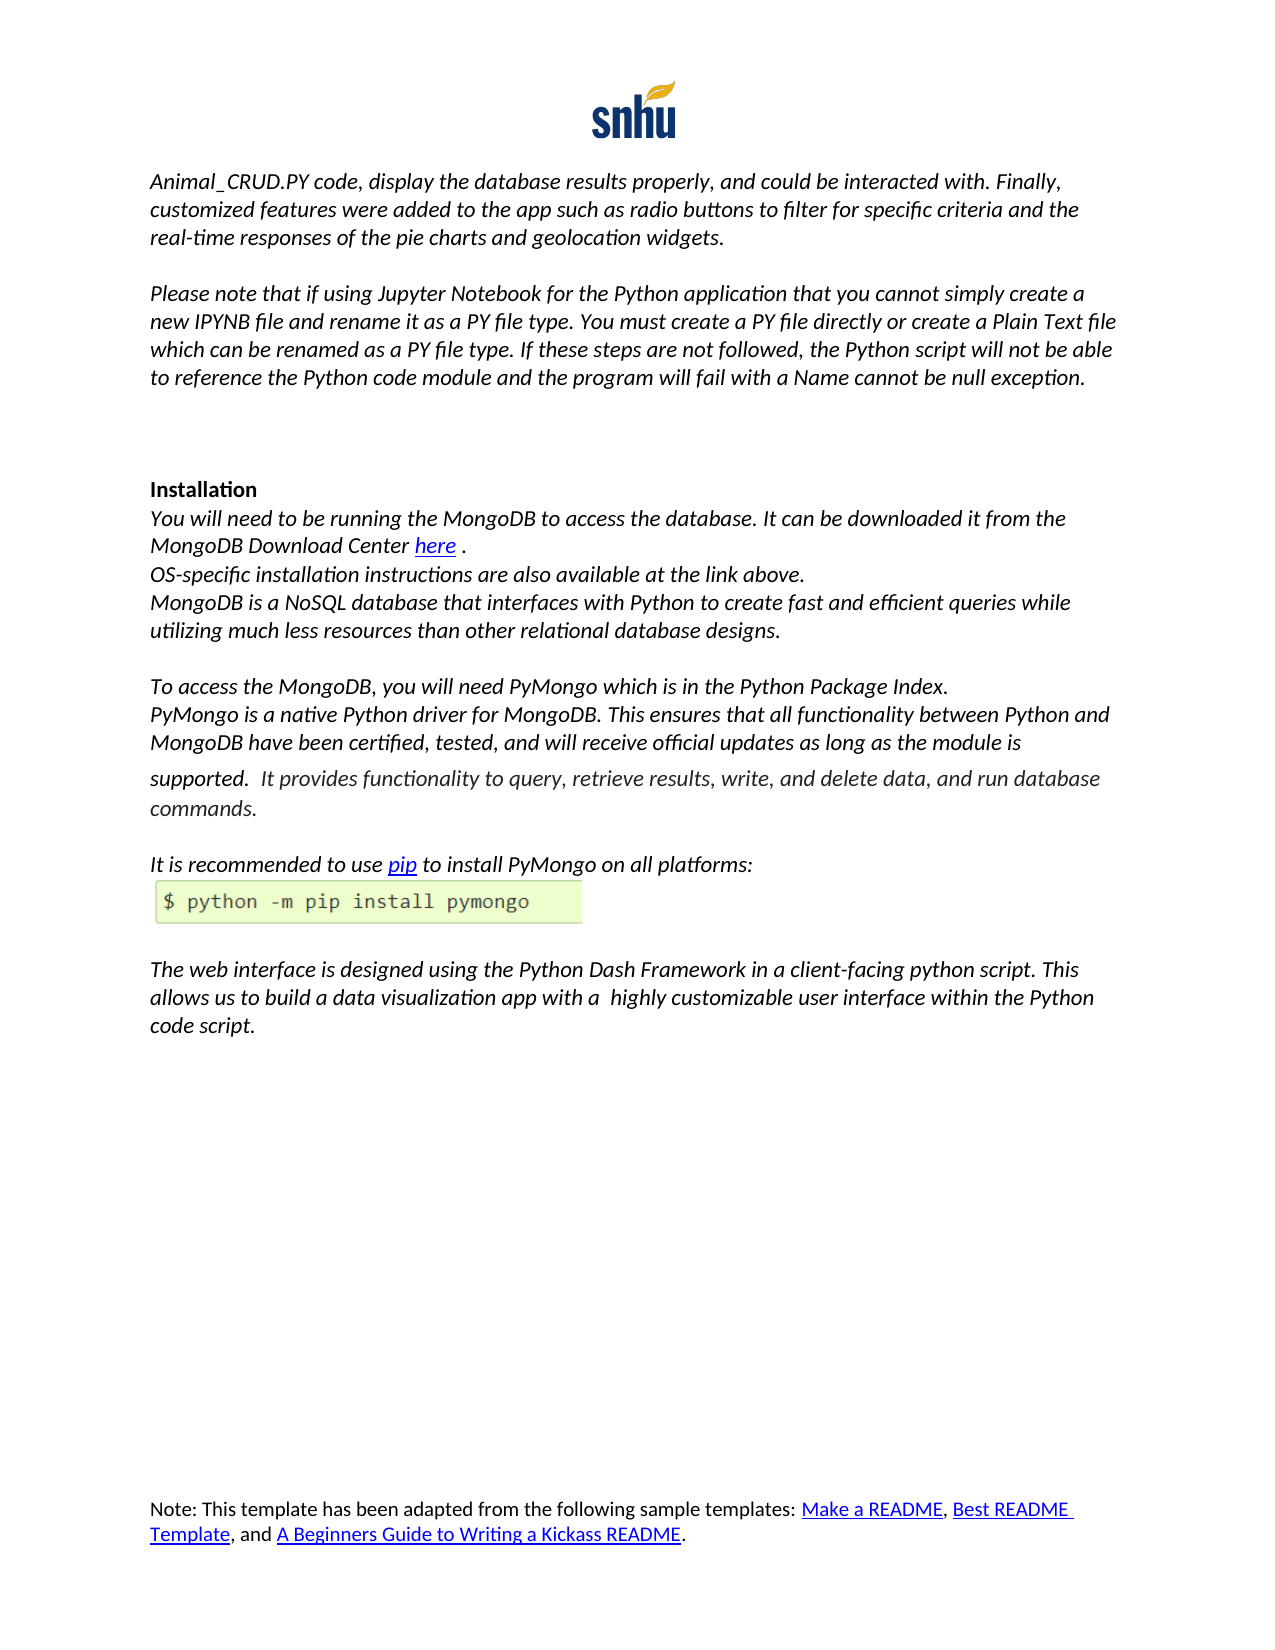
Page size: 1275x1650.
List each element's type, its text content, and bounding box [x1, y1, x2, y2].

text The web interface is designed using the Python Dash Framework in a client-facing python script. This allows us to build a data visualization app with a highly customizable user interface within the Python code script. [150, 955, 1125, 1039]
text PyMongo is a native Python driver for MongoDB. This ensures that all functionality between Python and MongoDB have been certified, tested, and will receive official updates as long as the module is supported. It provides functionality to query, retrieve results, write, and delete data, and run database commands. [150, 700, 1125, 822]
text To access the MongoDB, you will need PyMongo which is in the Python Package Index. [150, 672, 1125, 700]
text It is recommended to use pip to install PyMongo on all platforms: [150, 850, 1125, 878]
text OS-specific installation instructions are also available at the link above. [150, 560, 1125, 588]
text MongoDB is a NoSQL database that interfaces with Python to create fast and efficient queries while utilizing much less resources than other relational database designs. [150, 588, 1125, 644]
text Please note that if using Jupyter Notebook for the Python application that you cannot simply create a new IPYNB file and rename it as a PY file type. You must create a PY file directly or create a Plain Text file which can be renamed as a PY file type. If these steps are not followed, the Python script will not be able to reference the Python code module and the program will fail with a Name cannot be null exception. [150, 279, 1125, 392]
picture [150, 878, 583, 927]
picture [573, 75, 702, 147]
subtitle Installation [150, 476, 1125, 504]
text You will need to be running the MongoDB to access the database. It can be downloaded it from the MongoDB Download Center here . [150, 504, 1125, 560]
